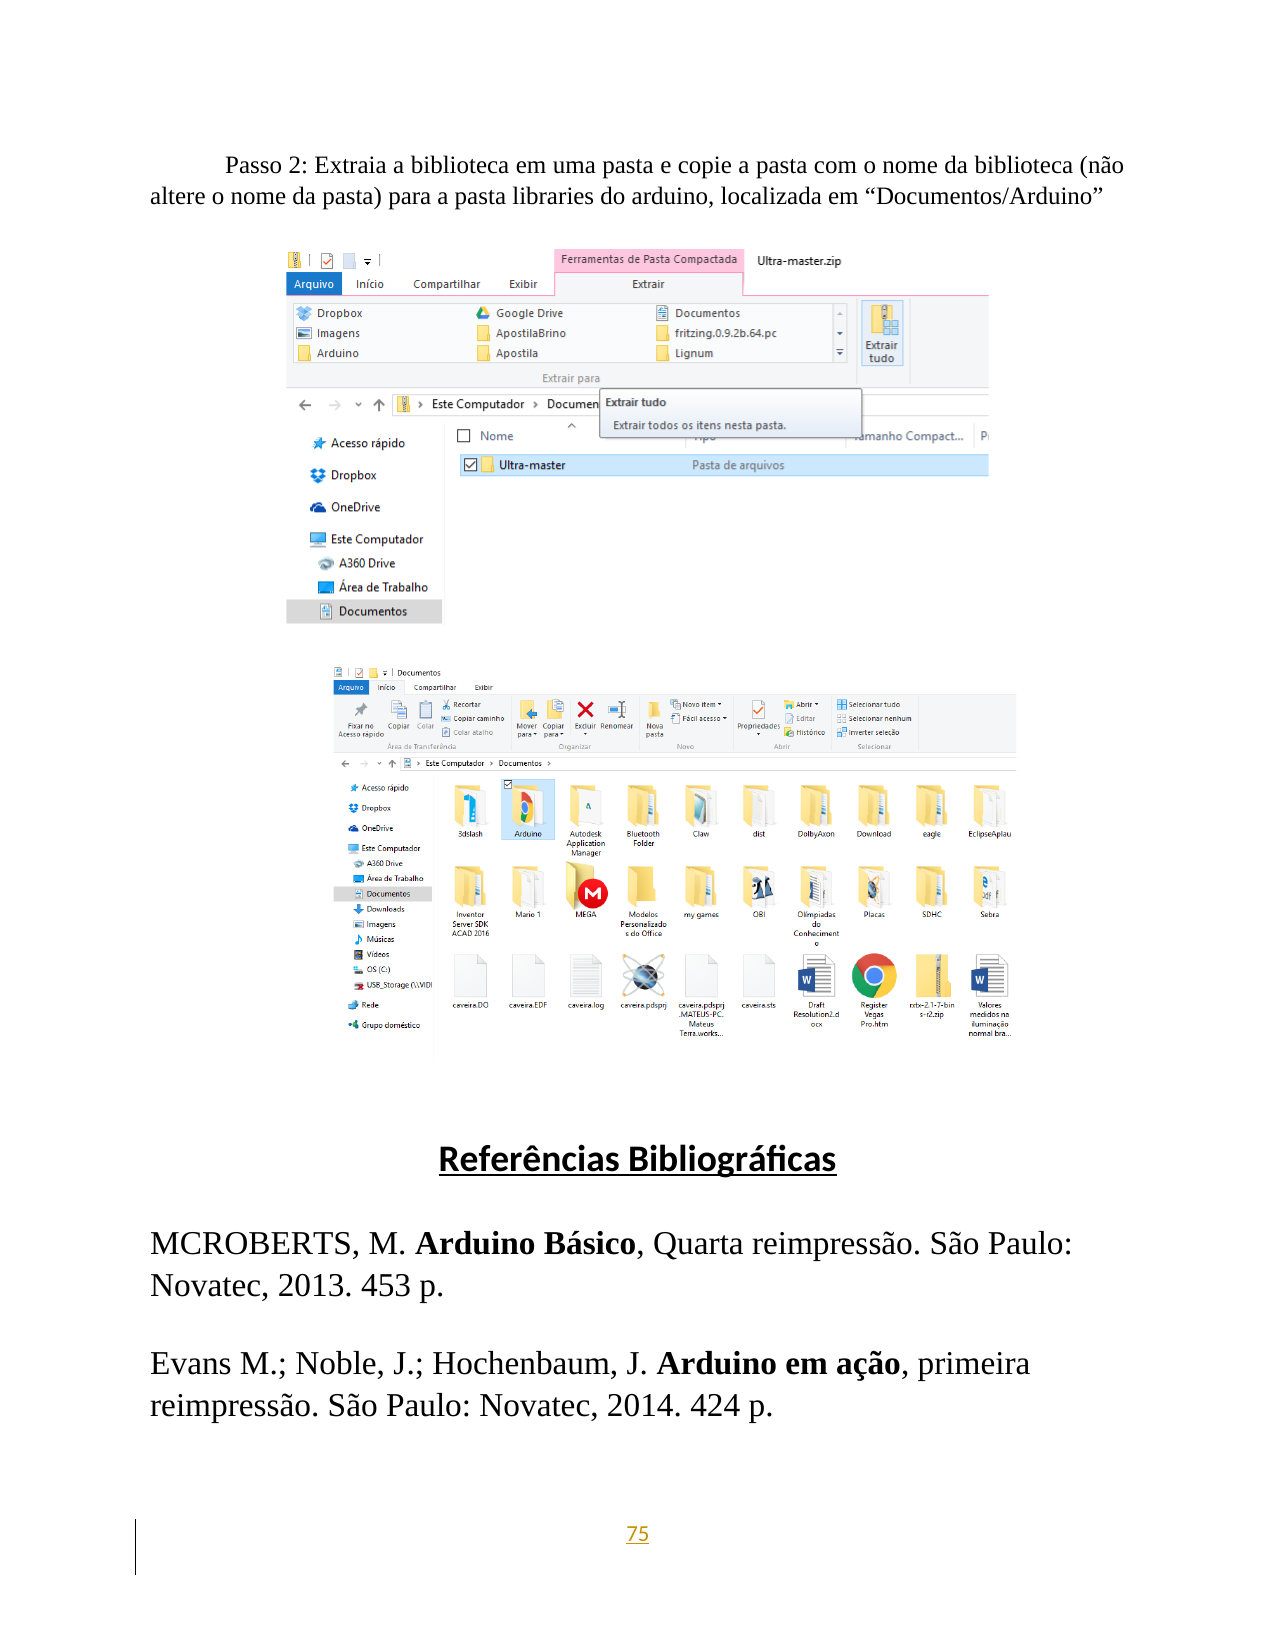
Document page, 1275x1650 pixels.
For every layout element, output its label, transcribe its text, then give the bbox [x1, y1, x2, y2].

text Referências Bibliográficas [150, 1135, 1125, 1181]
text Passo 2: Extraia a biblioteca em uma pasta e copie a pasta com o nome da biblioteca (não altere o nome da pasta) para a pasta libraries do arduino, localizada em “Documentos/Arduino” [150, 150, 1125, 210]
text MCROBERTS, M. Arduino Básico, Quarta reimpressão. São Paulo: Novatec, 2013. 453 p. [150, 1223, 1125, 1303]
picture [333, 665, 1017, 1062]
picture [286, 249, 989, 626]
text Evans M.; Noble, J.; Hochenbaum, J. Arduino em ação, primeira reimpressão. São Paulo: Novatec, 2014. 424 p. [150, 1343, 1125, 1423]
